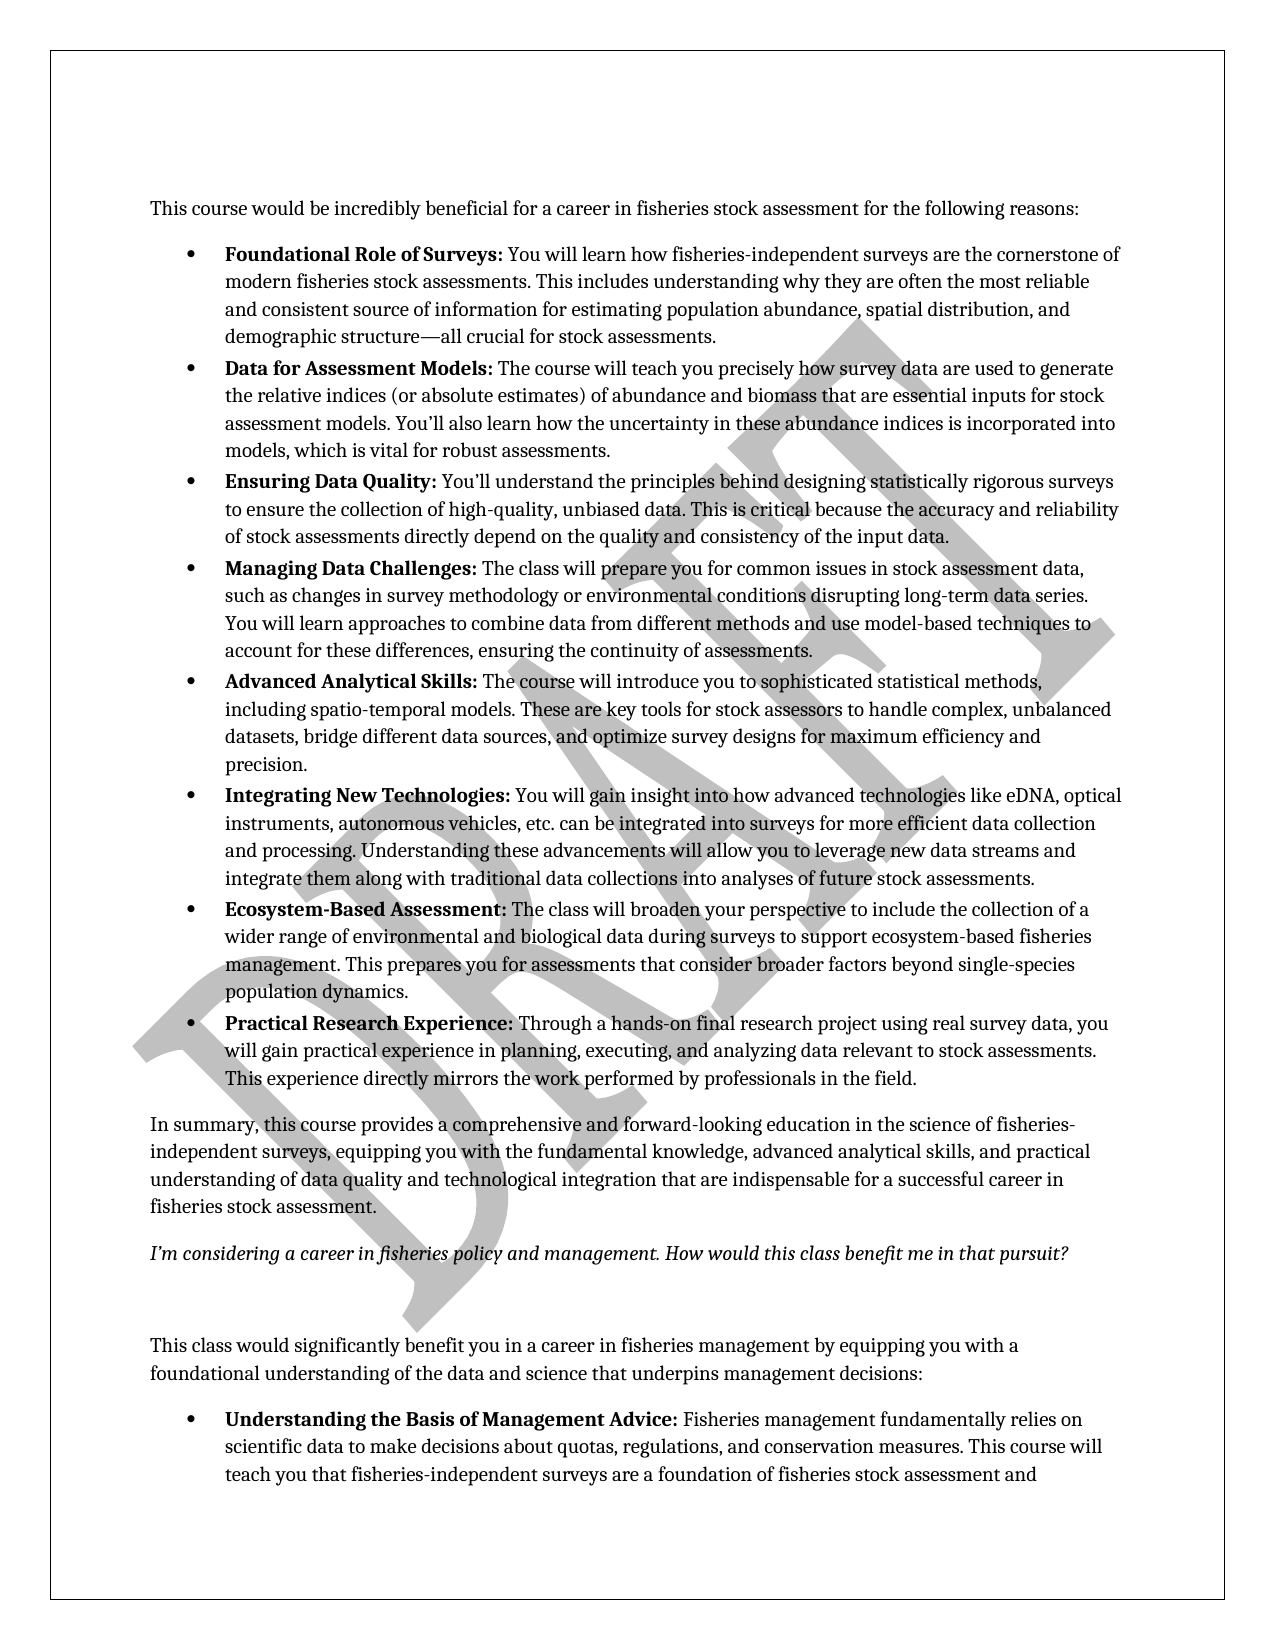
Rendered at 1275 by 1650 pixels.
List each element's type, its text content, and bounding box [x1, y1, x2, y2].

list Managing Data Challenges: The class will prepare you for common issues in stock assessment data, such as changes in survey methodology or environmental conditions disrupting long-term data series. You will learn approaches to combine data from different methods and use model-based techniques to account for these differences, ensuring the continuity of assessments. [187, 556, 1125, 663]
text In summary, this course provides a comprehensive and forward-looking education in the science of fisheries-independent surveys, equipping you with the fundamental knowledge, advanced analytical skills, and practical understanding of data quality and technological integration that are indispensable for a successful career in fisheries stock assessment. [150, 1112, 1125, 1219]
list Integrating New Technologies: You will gain insight into how advanced technologies like eDNA, optical instruments, autonomous vehicles, etc. can be integrated into surveys for more efficient data collection and processing. Understanding these advancements will allow you to leverage new data streams and integrate them along with traditional data collections into analyses of future stock assessments. [187, 784, 1125, 890]
list Practical Research Experience: Through a hands-on final research project using real survey data, you will gain practical experience in planning, executing, and analyzing data relevant to stock assessments. This experience directly mirrors the work performed by professionals in the field. [187, 1011, 1125, 1090]
text This course would be incredibly beneficial for a career in fisheries stock assessment for the following reasons: [150, 196, 1125, 220]
list Foundational Role of Surveys: You will learn how fisheries-independent surveys are the cornerstone of modern fisheries stock assessments. This includes understanding why they are often the most reliable and consistent source of information for estimating population abundance, spatial distribution, and demographic structure—all crucial for stock assessments. [187, 242, 1125, 349]
text I’m considering a career in fisheries policy and management. How would this class benefit me in that pursuit? [150, 1241, 1125, 1265]
list Ecosystem-Based Assessment: The class will broaden your perspective to include the collection of a wider range of environmental and biological data during surveys to support ecosystem-based fisheries management. This prepares you for assessments that consider broader factors beyond single-species population dynamics. [187, 897, 1125, 1004]
text This class would significantly benefit you in a career in fisheries management by equipping you with a foundational understanding of the data and science that underpins management decisions: [150, 1334, 1125, 1385]
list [187, 1407, 1125, 1486]
list Advanced Analytical Skills: The course will introduce you to sophisticated statistical methods, including spatio-temporal models. These are key tools for stock assessors to handle complex, unbalanced datasets, bridge different data sources, and optimize survey designs for maximum efficiency and precision. [187, 670, 1125, 776]
list Data for Assessment Models: The course will teach you precisely how survey data are used to generate the relative indices (or absolute estimates) of abundance and biomass that are essential inputs for stock assessment models. You’ll also learn how the uncertainty in these abundance indices is incorporated into models, which is vital for robust assessments. [187, 356, 1125, 463]
list Ensuring Data Quality: You’ll understand the principles behind designing statistically rigorous surveys to ensure the collection of high-quality, unbiased data. This is critical because the accuracy and reliability of stock assessments directly depend on the quality and consistency of the input data. [187, 470, 1125, 549]
